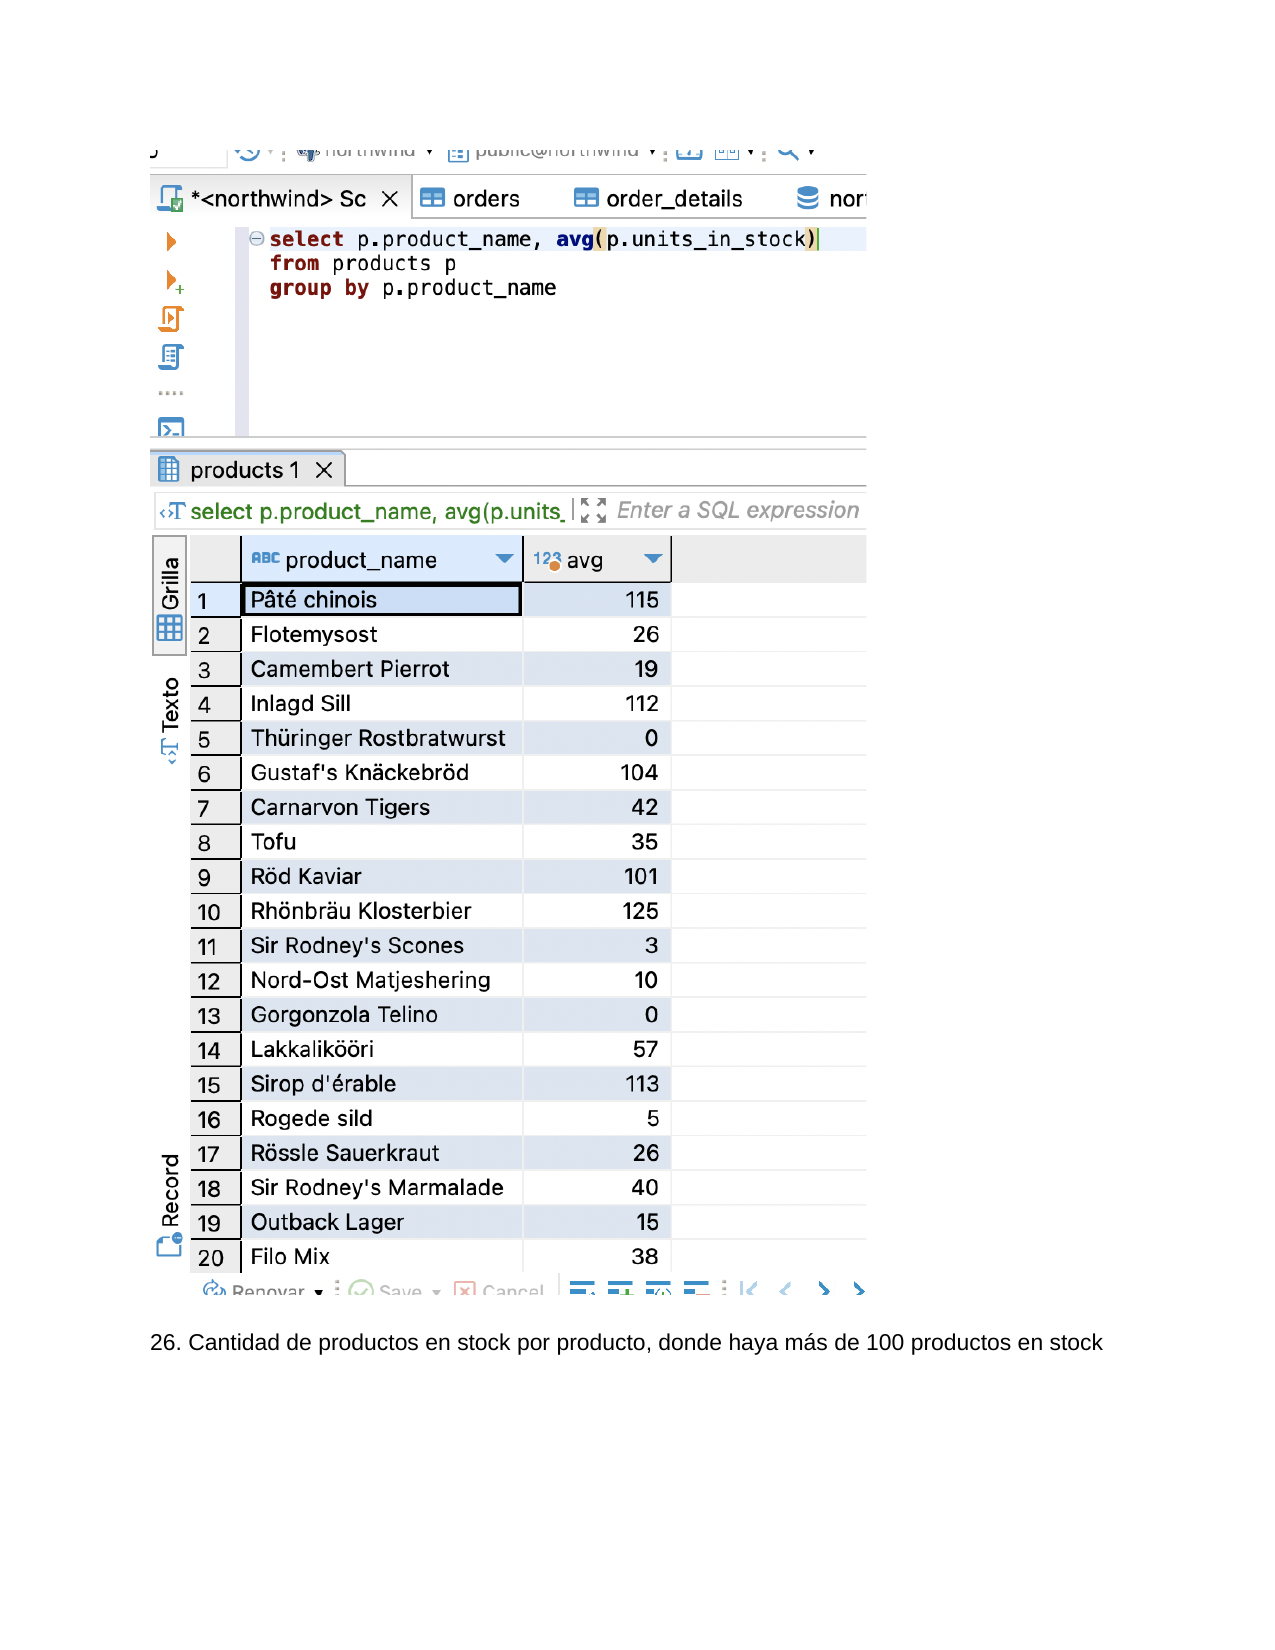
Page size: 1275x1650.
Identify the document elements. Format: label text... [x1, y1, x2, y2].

picture [150, 150, 867, 1295]
text 26. Cantidad de productos en stock por producto, donde haya más de 100 productos en stock [150, 1329, 1125, 1355]
